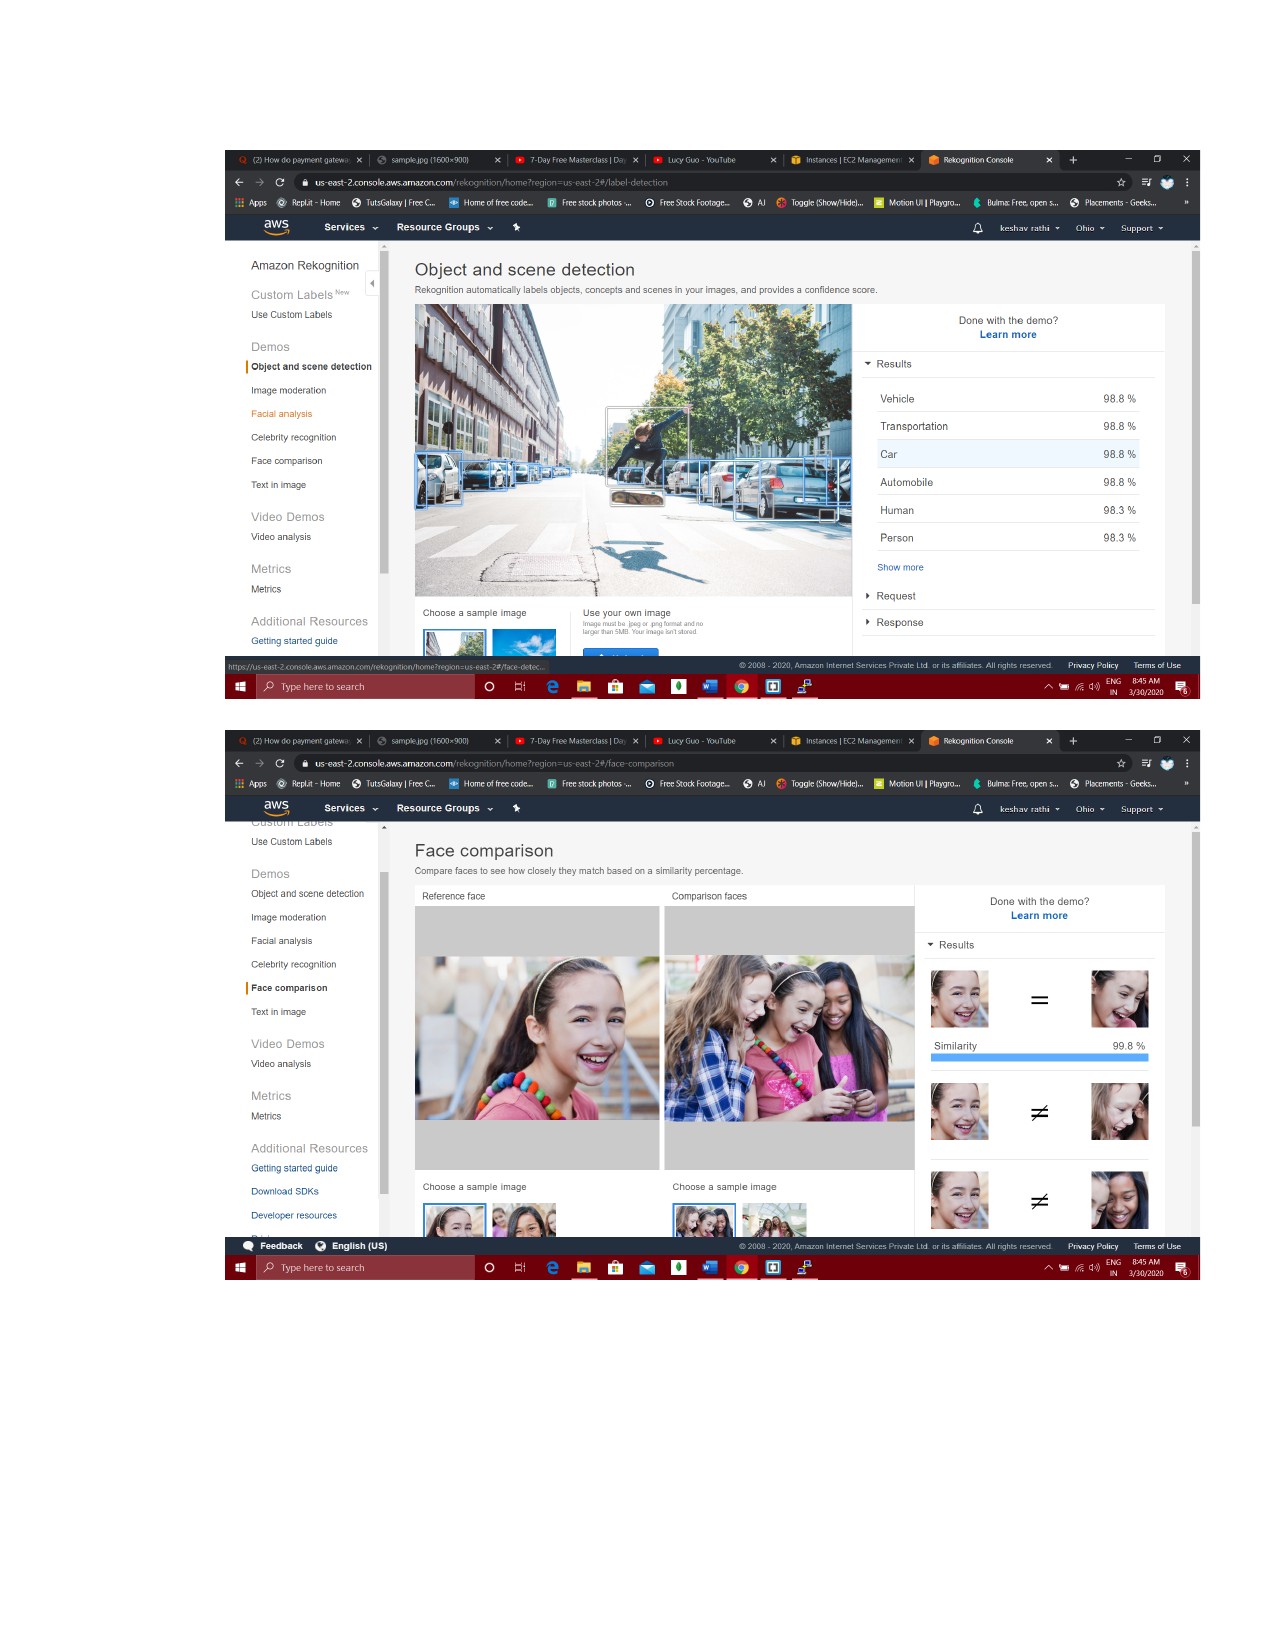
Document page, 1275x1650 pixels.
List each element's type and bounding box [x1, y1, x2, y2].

picture [225, 730, 1200, 1280]
picture [225, 150, 1200, 699]
